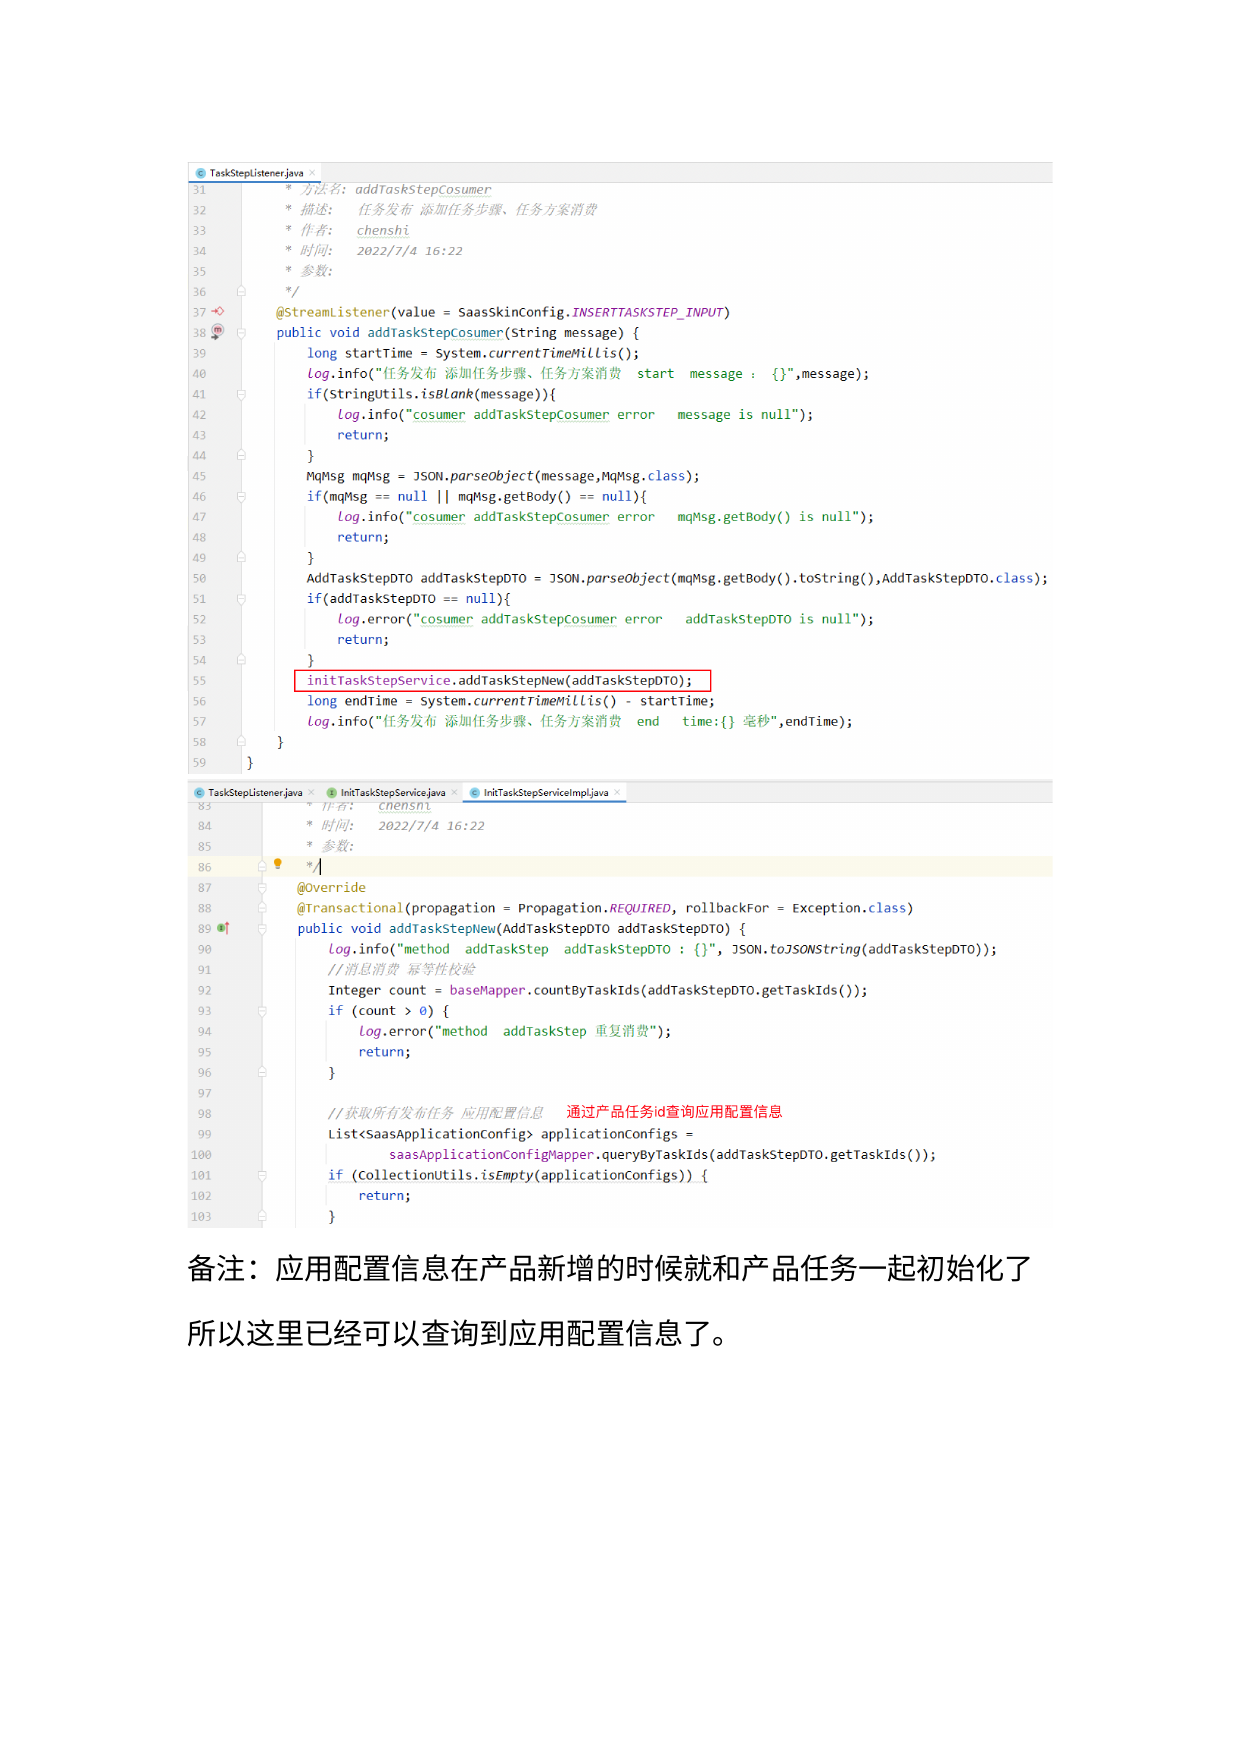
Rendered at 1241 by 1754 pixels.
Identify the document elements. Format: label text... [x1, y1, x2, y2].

text 备注：应用配置信息在产品新增的时候就和产品任务一起初始化了 [187, 1228, 1053, 1299]
picture [187, 162, 1053, 774]
picture [187, 779, 1053, 1228]
text 所以这里已经可以查询到应用配置信息了。 [187, 1299, 1053, 1364]
